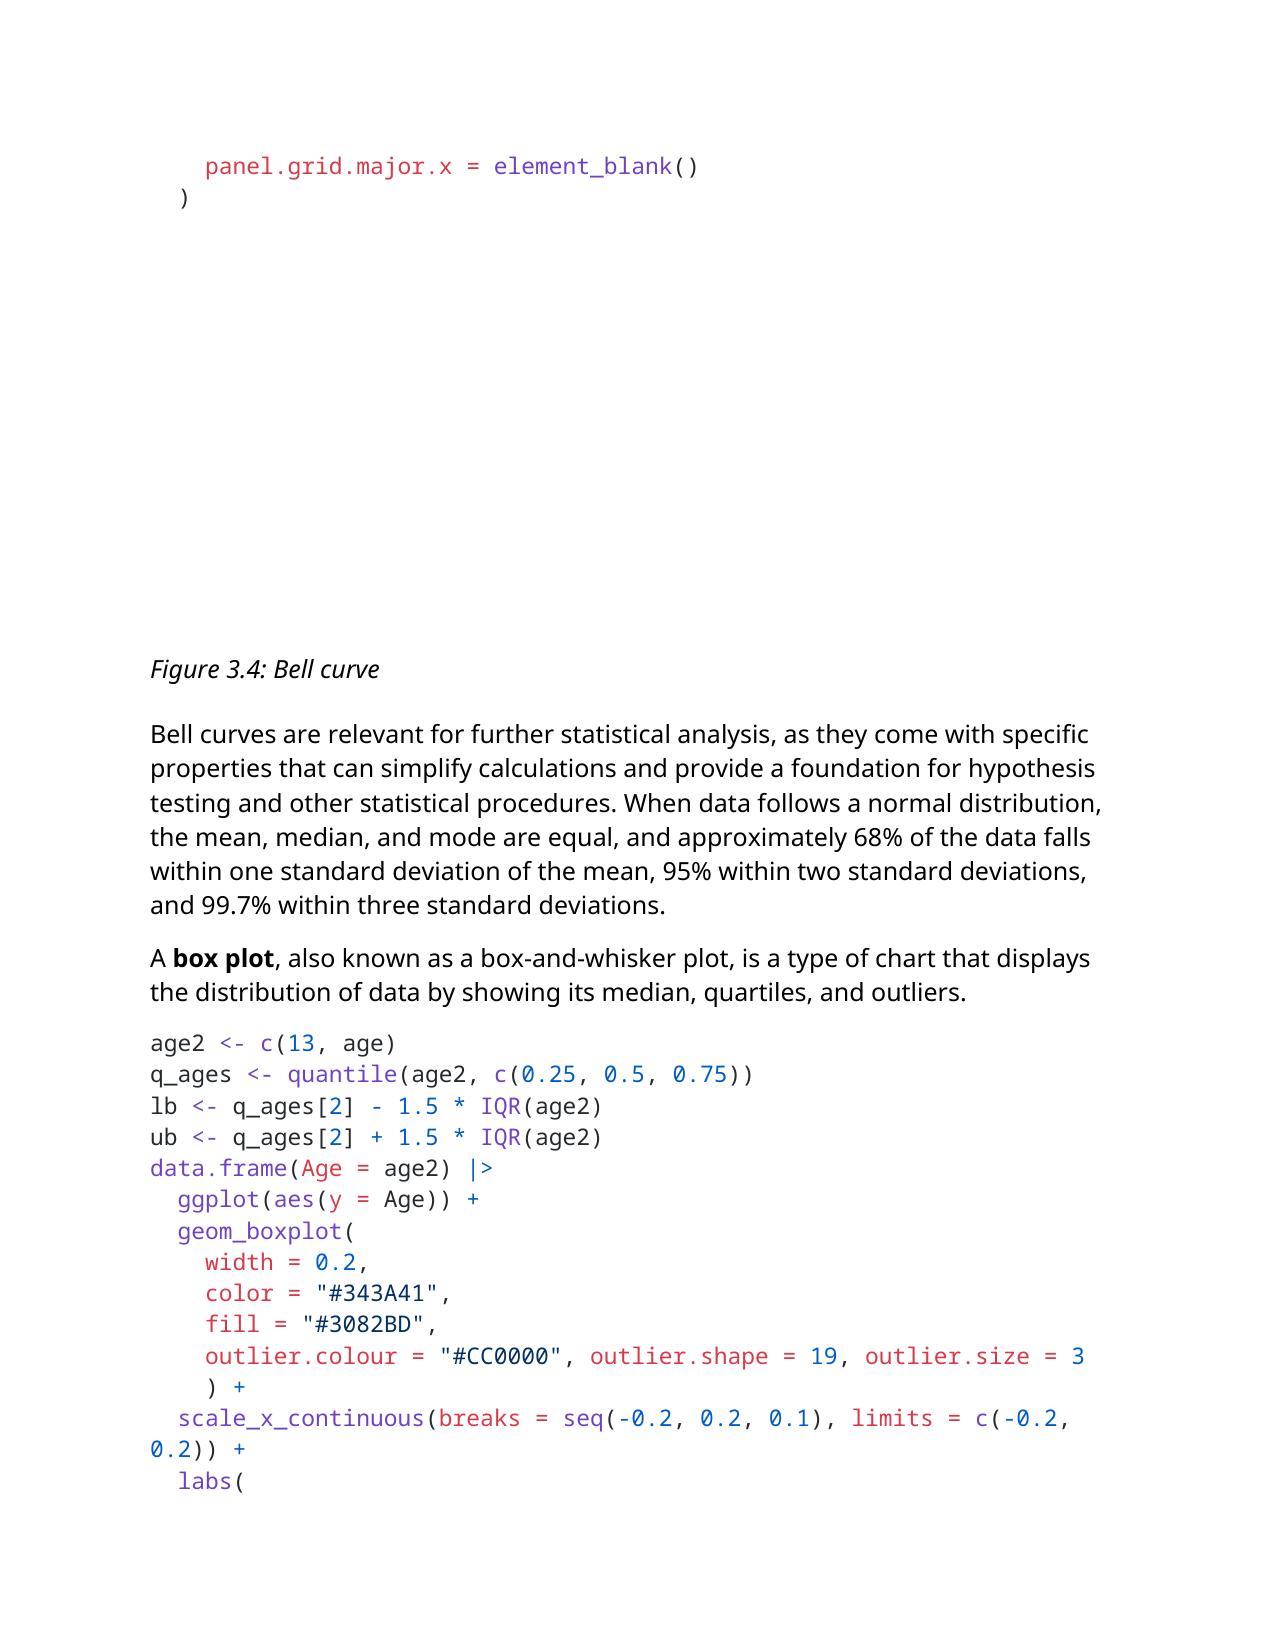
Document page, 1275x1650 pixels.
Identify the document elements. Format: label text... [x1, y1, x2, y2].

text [150, 1027, 1125, 1496]
table_header Figure 3.4: Bell curve [139, 233, 1114, 698]
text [150, 150, 1125, 212]
text Bell curves are relevant for further statistical analysis, as they come with specific properties that can simplify calculations and provide a foundation for hypothesis testing and other statistical procedures. When data follows a normal distribution, the mean, median, and mode are equal, and approximately 68% of the data falls within one standard deviation of the mean, 95% within two standard deviations, and 99.7% within three standard deviations. [150, 717, 1125, 921]
text A box plot, also known as a box-and-whisker plot, is a type of chart that displays the distribution of data by showing its median, quartiles, and outliers. [150, 940, 1125, 1008]
